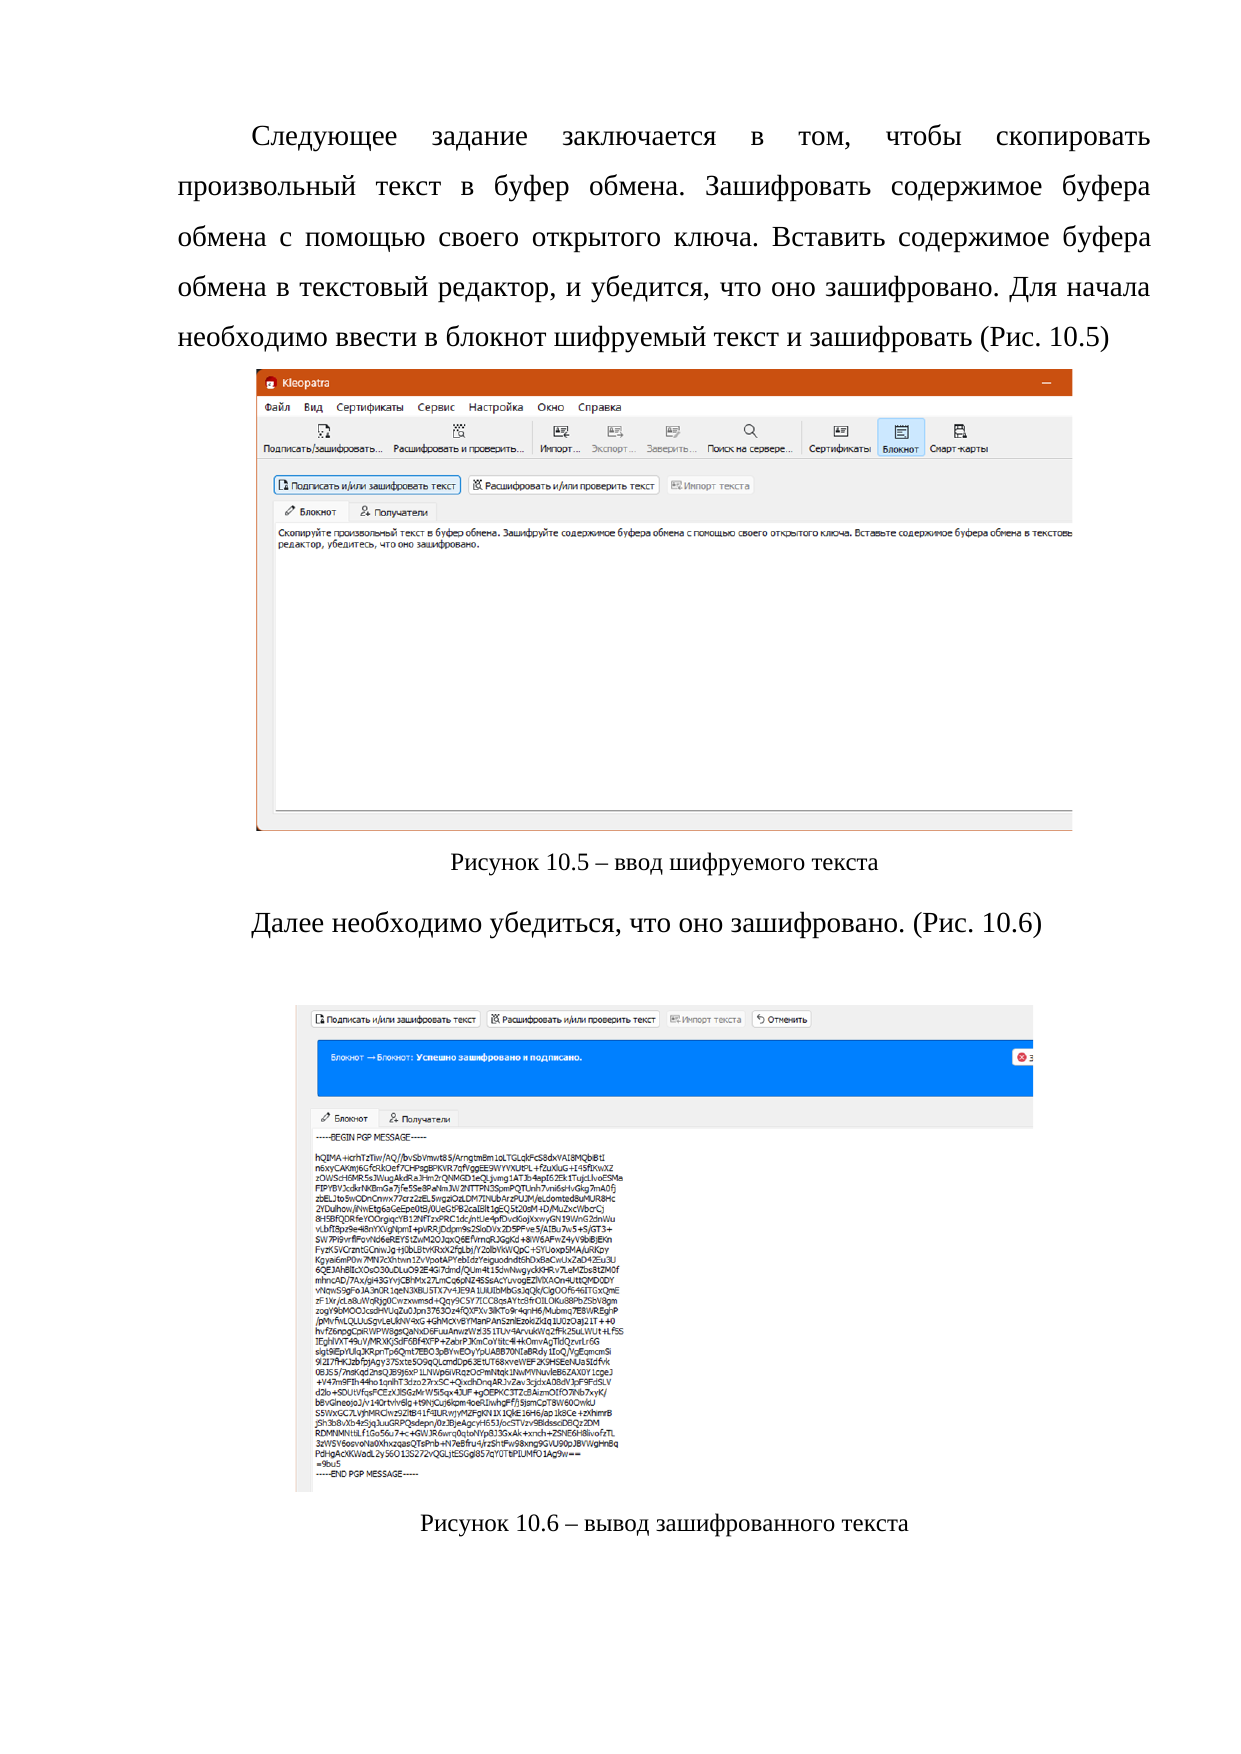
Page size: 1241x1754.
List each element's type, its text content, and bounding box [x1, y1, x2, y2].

text Следующее задание заключается в том, чтобы скопировать произвольный текст в буфер обмена. Зашифровать содержимое буфера обмена с помощью своего открытого ключа. Вставить содержимое буфера обмена в текстовый редактор, и убедится, что оно зашифровано. Для начала необходимо ввести в блокнот шифруемый текст и зашифровать (Рис. 10.5) [177, 118, 1152, 353]
picture [256, 369, 1073, 831]
text Рисунок 10.6 – вывод зашифрованного текста [177, 1508, 1152, 1537]
picture [295, 1005, 1034, 1492]
text Далее необходимо убедиться, что оно зашифровано. (Рис. 10.6) [177, 905, 1152, 938]
text Рисунок 10.5 – ввод шифруемого текста [177, 847, 1152, 876]
